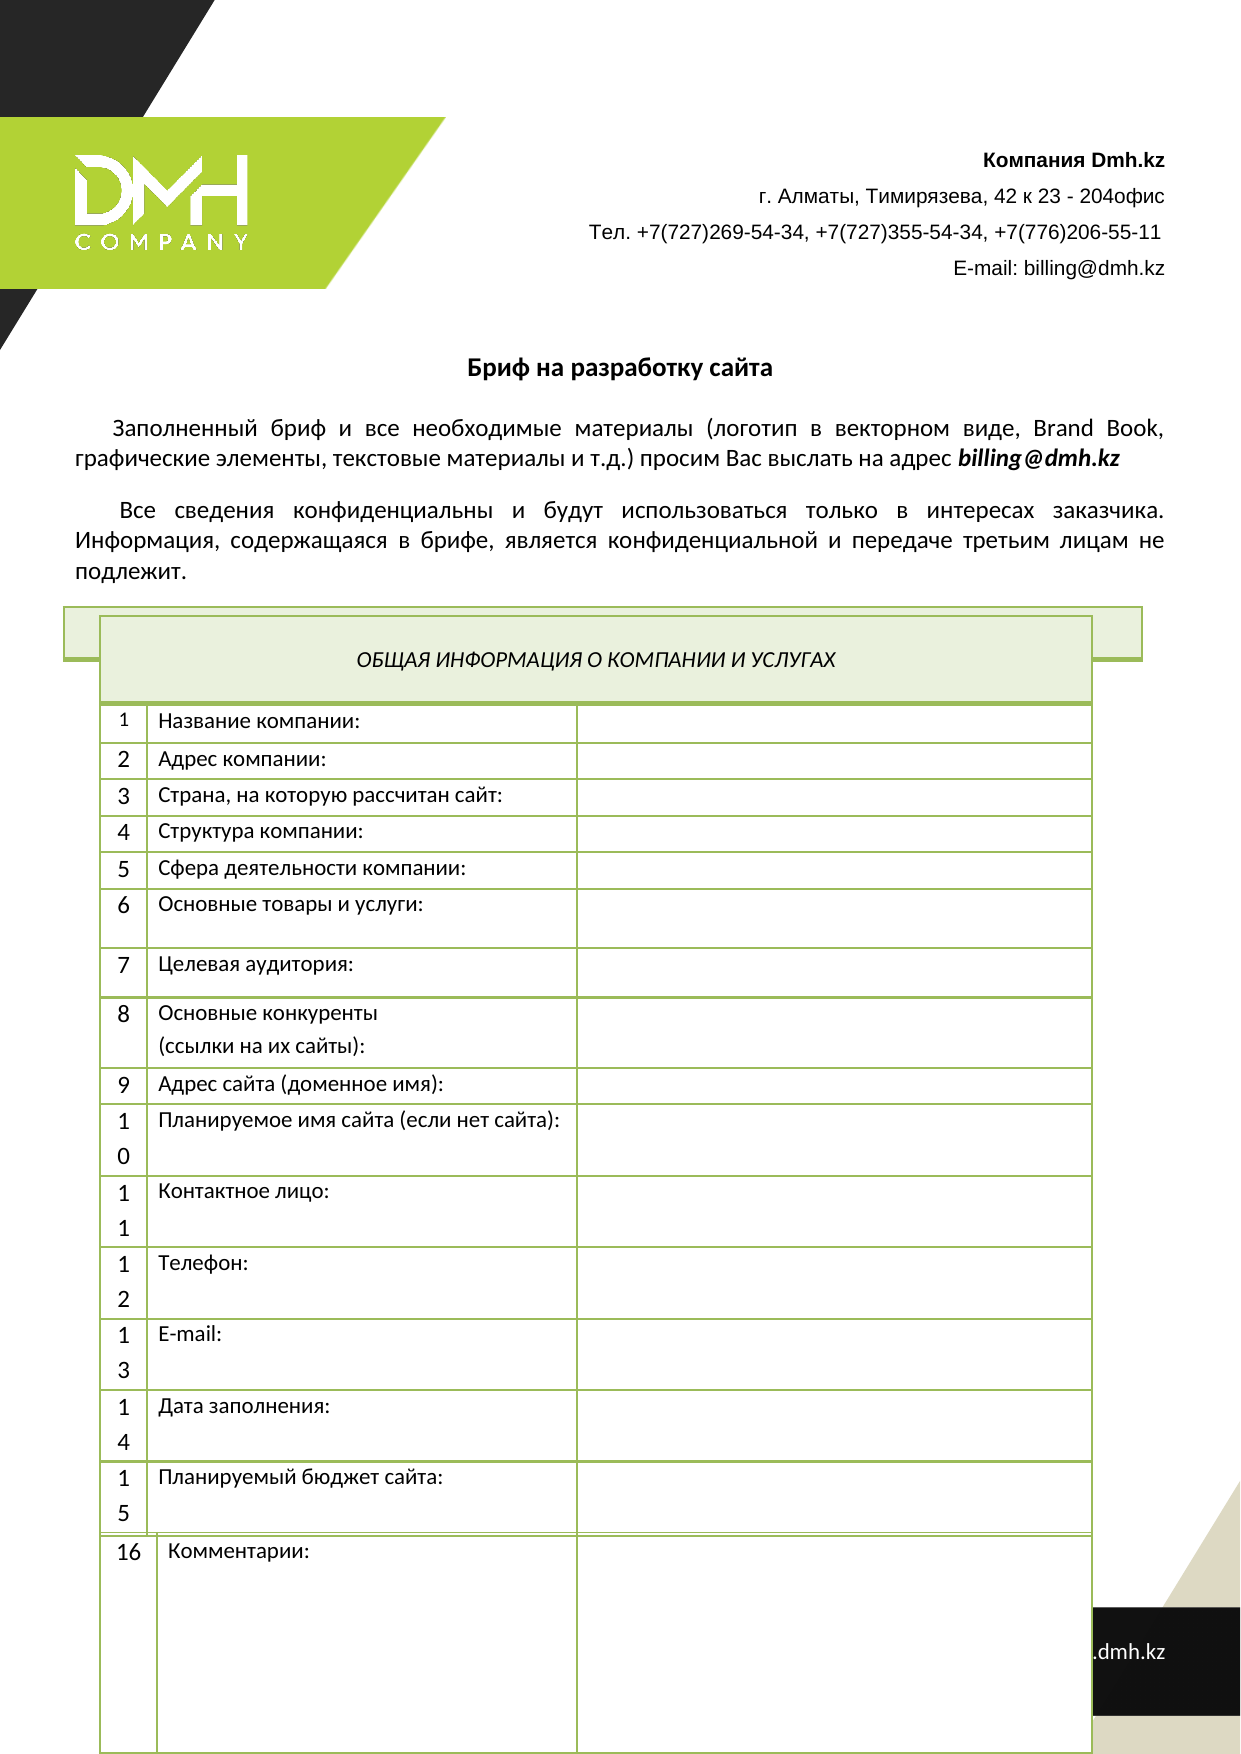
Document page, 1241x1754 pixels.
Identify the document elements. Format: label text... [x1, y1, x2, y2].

table_cell Адрес сайта (доменное имя): [148, 1069, 576, 1103]
table_cell [578, 999, 1091, 1067]
table_cell 12 [101, 1248, 146, 1317]
text Все сведения конфиденциальны и будут использоваться только в интересах заказчика. Информация, содержащаяся в брифе, является конфиденциальной и передаче третьим лицам не подлежит. [75, 494, 1165, 585]
table_cell Основные конкуренты (ссылки на их сайты): [148, 999, 576, 1067]
table_cell 1 [101, 706, 146, 742]
text Компания Dmh.kz [75, 148, 1165, 172]
table_cell Название компании: [148, 706, 576, 742]
table_cell Контактное лицо: [148, 1177, 576, 1246]
table_cell Сфера деятельности компании: [148, 853, 576, 887]
table_cell 7 [101, 949, 146, 996]
table_cell 16 [101, 1537, 156, 1752]
table_cell [578, 890, 1091, 947]
table_cell 15 [101, 1463, 146, 1532]
table_cell Адрес компании: [148, 744, 576, 778]
text г. Алматы, Тимирязева, 42 к 23 - 204офис [75, 184, 1165, 208]
table_cell 2 [101, 744, 146, 778]
table_cell [578, 1391, 1091, 1460]
picture [0, 117, 446, 289]
table_cell [578, 1105, 1091, 1174]
table_cell 5 [101, 853, 146, 887]
table_cell 9 [101, 1069, 146, 1103]
table_cell 6 [101, 890, 146, 947]
table_cell Планируемый бюджет сайта: [148, 1463, 576, 1532]
table_cell Планируемое имя сайта (если нет сайта): [148, 1105, 576, 1174]
table_cell [578, 1069, 1091, 1103]
table_cell [578, 1177, 1091, 1246]
table_cell [578, 1537, 1091, 1752]
text Заполненный бриф и все необходимые материалы (логотип в векторном виде, Brand Book, графические элементы, текстовые материалы и т.д.) просим Вас выслать на адрес billing@dmh.kz [75, 412, 1165, 473]
table_cell 8 [101, 999, 146, 1067]
subtitle Бриф на разработку сайта [75, 350, 1165, 383]
table_cell 3 [101, 780, 146, 814]
table_cell E-mail: [148, 1320, 576, 1389]
table_cell 13 [101, 1320, 146, 1389]
table_cell [578, 1320, 1091, 1389]
table_cell Страна, на которую рассчитан сайт: [148, 780, 576, 814]
table_cell 11 [101, 1177, 146, 1246]
table_cell [578, 1463, 1091, 1532]
table_header ОБЩАЯ ИНФОРМАЦИЯ О КОМПАНИИ И УСЛУГАХ [101, 617, 1091, 701]
table_cell 14 [101, 1391, 146, 1460]
table_cell [578, 853, 1091, 887]
table_cell 10 [101, 1105, 146, 1174]
table_cell [578, 780, 1091, 814]
table_header ДИЗАЙН САЙТА [65, 608, 1141, 657]
text Тел. +7(727)269-54-34, +7(727)355-54-34, +7(776)206-55-11 [75, 219, 1165, 243]
text E-mail: billing@dmh.kz [75, 256, 1165, 279]
table_cell Комментарии: [158, 1537, 576, 1752]
table_cell Структура компании: [148, 817, 576, 851]
table_cell [578, 706, 1091, 742]
picture [1093, 1608, 1241, 1715]
table_cell Целевая аудитория: [148, 949, 576, 996]
table_cell Основные товары и услуги: [148, 890, 576, 947]
table_cell Телефон: [148, 1248, 576, 1317]
table_cell [578, 949, 1091, 996]
table_cell [578, 817, 1091, 851]
table_cell 4 [101, 817, 146, 851]
table_cell Дата заполнения: [148, 1391, 576, 1460]
table_cell [578, 744, 1091, 778]
table_cell [578, 1248, 1091, 1317]
